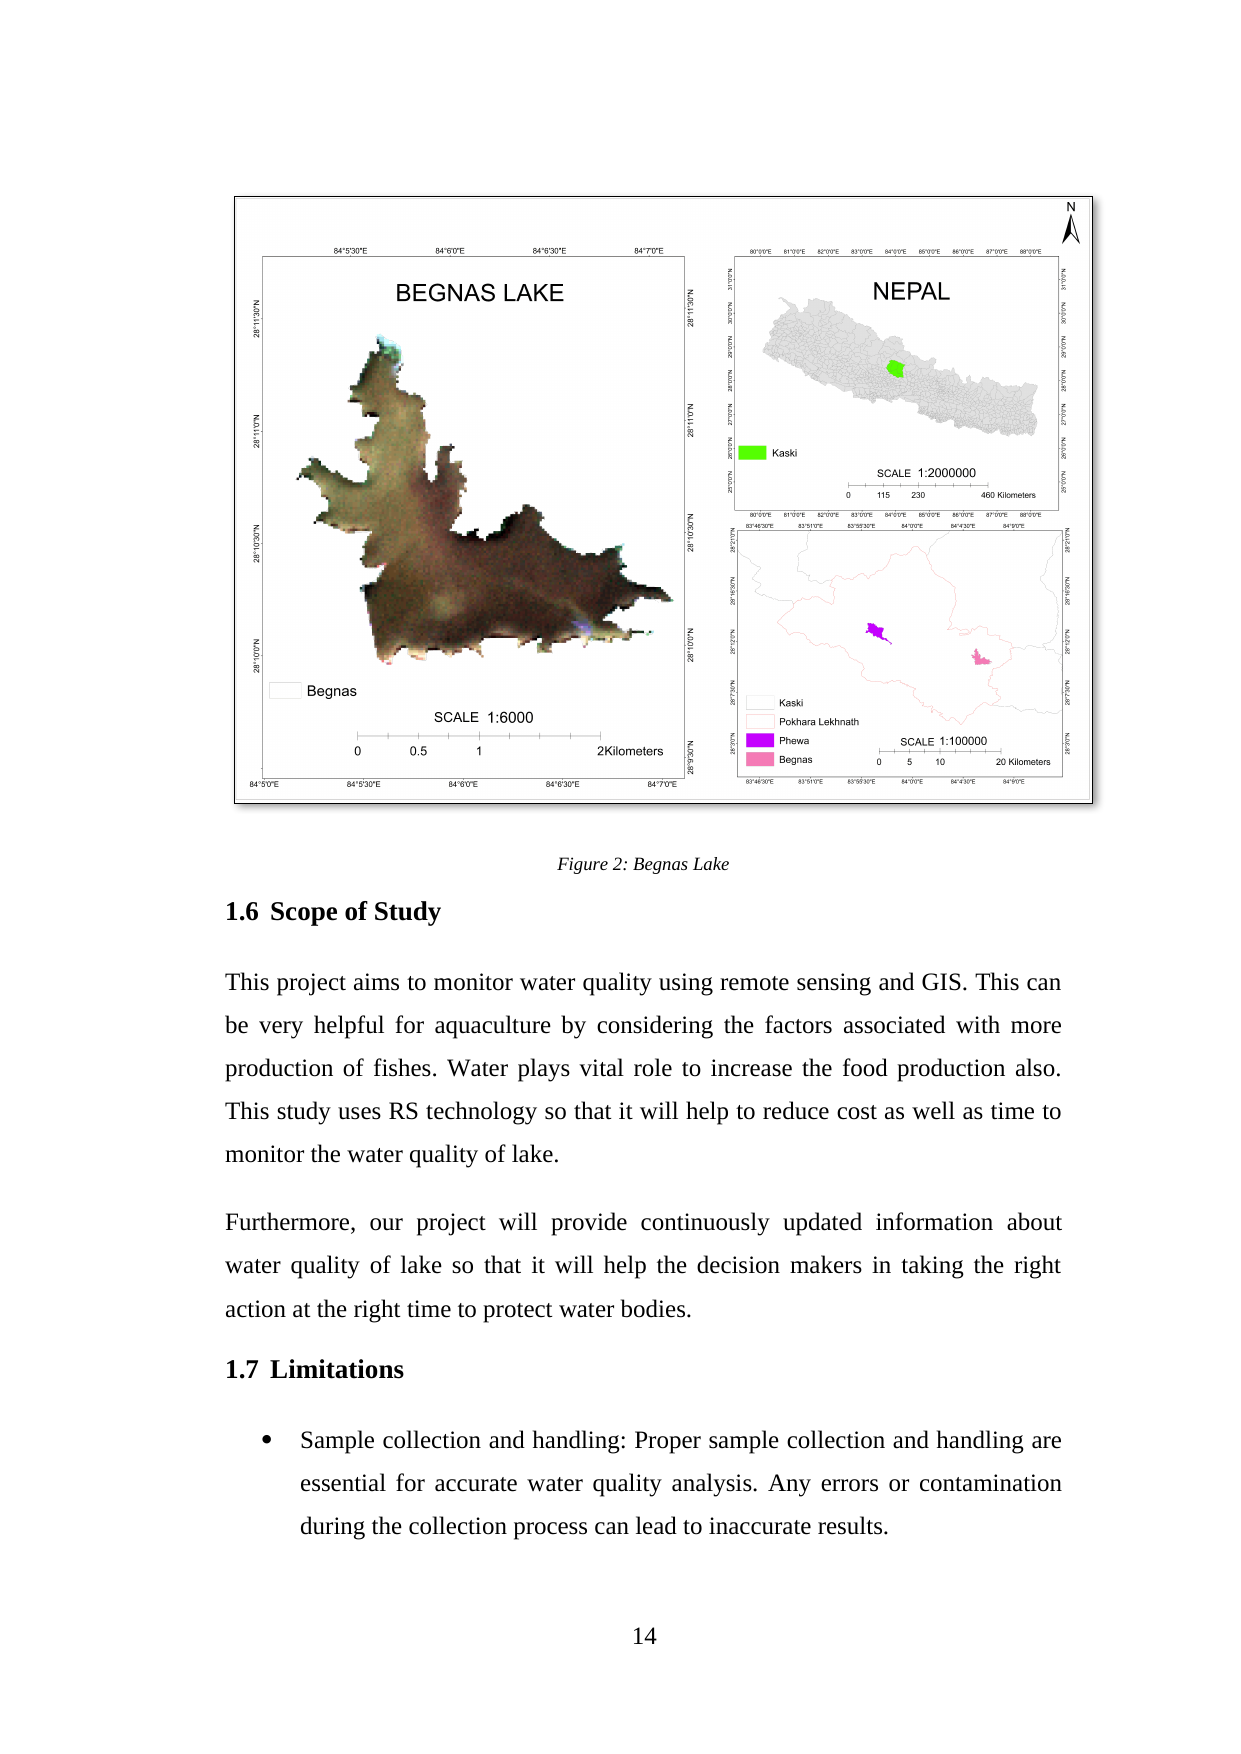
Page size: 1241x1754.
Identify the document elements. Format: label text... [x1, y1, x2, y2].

text Furthermore, our project will provide continuously updated information about water quality of lake so that it will help the decision makers in taking the right action at the right time to protect water bodies. [225, 1207, 1063, 1322]
text Figure 2: Begnas Lake [225, 853, 1063, 874]
text This project aims to monitor water quality using remote sensing and GIS. This can be very helpful for aquaculture by considering the factors associated with more production of fishes. Water plays vital role to increase the food production also. This study uses RS technology so that it will help to reduce cost as well as time to monitor the water quality of lake. [225, 967, 1063, 1168]
subtitle Limitations [225, 1353, 1063, 1384]
subtitle Scope of Study [225, 895, 1063, 926]
list Sample collection and handling: Proper sample collection and handling are essential for accurate water quality analysis. Any errors or contamination during the collection process can lead to inaccurate results. [262, 1425, 1063, 1540]
picture [235, 197, 1092, 803]
